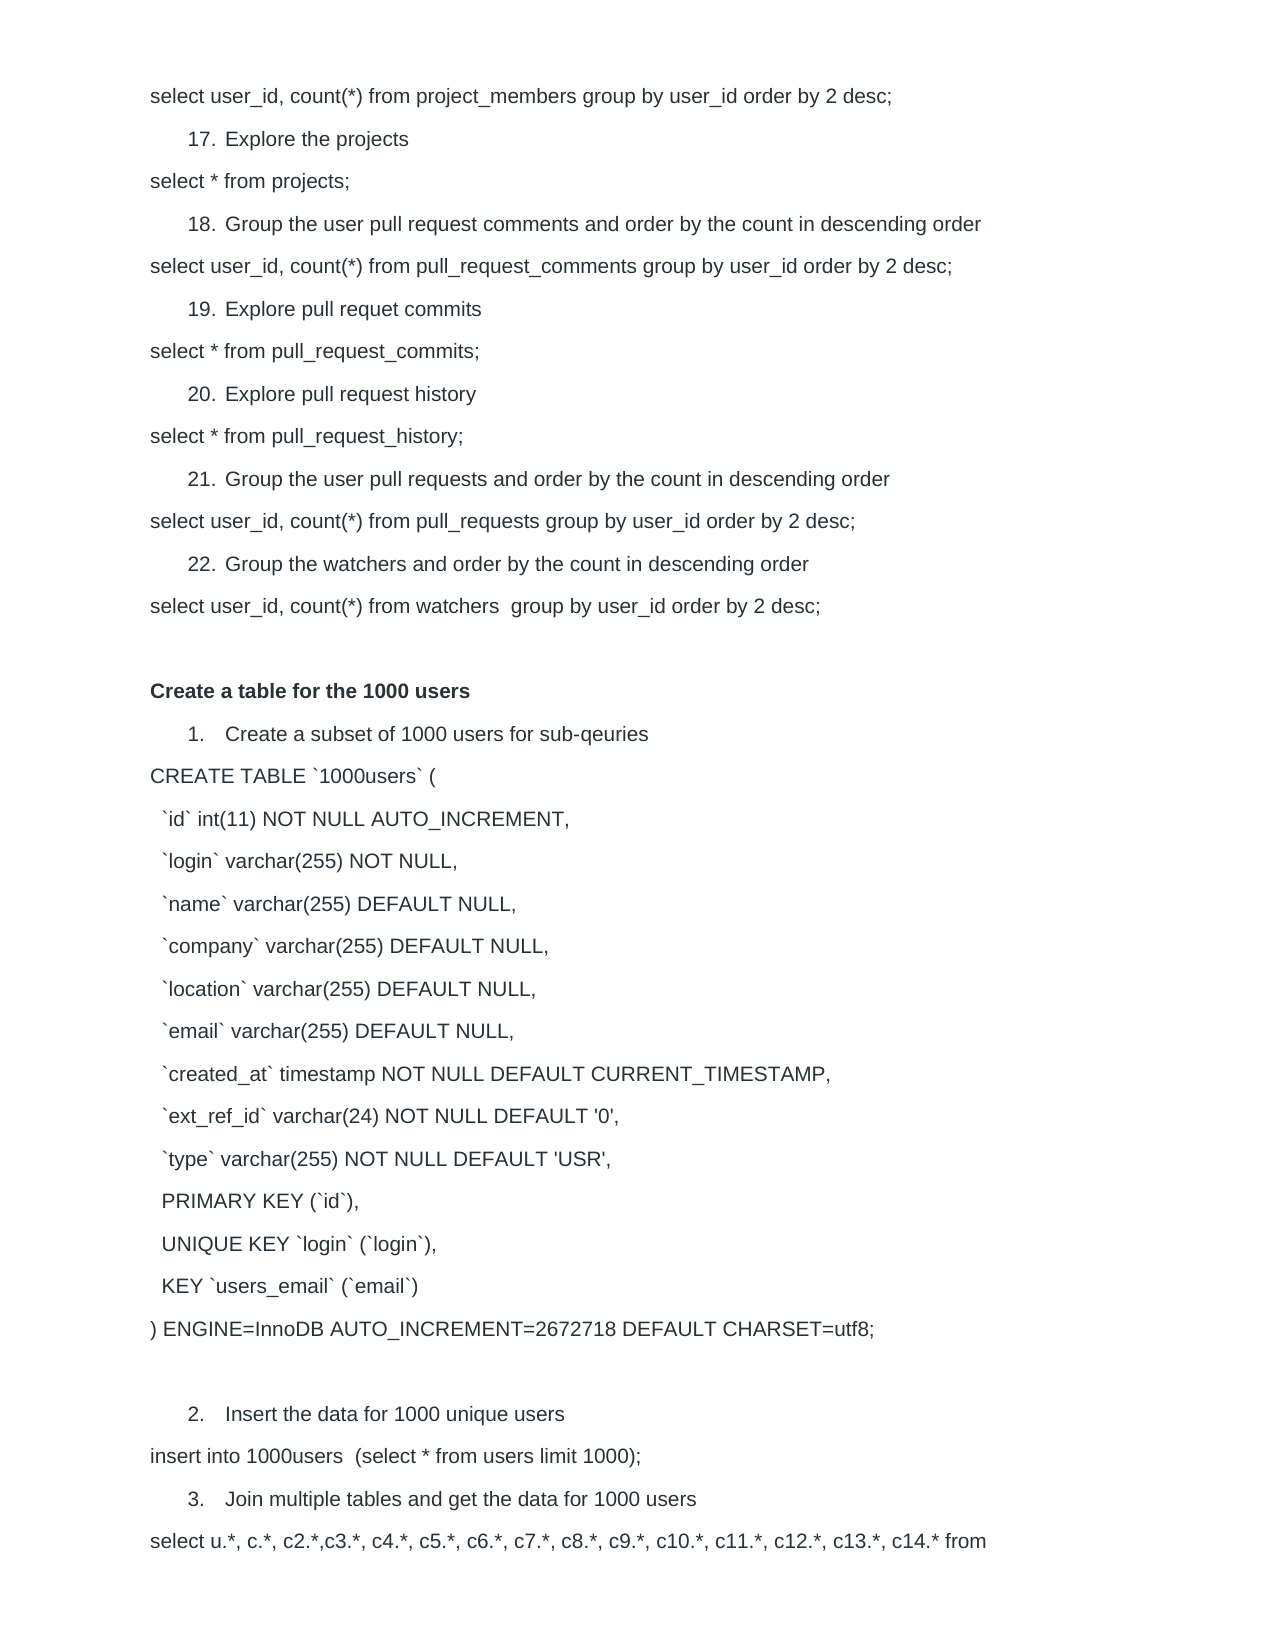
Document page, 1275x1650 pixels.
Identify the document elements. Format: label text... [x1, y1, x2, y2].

text select user_id, count(*) from project_members group by user_id order by 2 desc; [150, 84, 1125, 108]
text select * from projects; [150, 169, 1125, 193]
text select user_id, count(*) from watchers group by user_id order by 2 desc; [150, 594, 1125, 618]
text `ext_ref_id` varchar(24) NOT NULL DEFAULT '0', [150, 1104, 1125, 1128]
list Join multiple tables and get the data for 1000 users [187, 1487, 1125, 1511]
list Group the user pull request comments and order by the count in descending order [187, 212, 1125, 236]
text UNIQUE KEY `login` (`login`), [150, 1232, 1125, 1256]
text `id` int(11) NOT NULL AUTO_INCREMENT, [150, 807, 1125, 831]
text `company` varchar(255) DEFAULT NULL, [150, 934, 1125, 958]
text `created_at` timestamp NOT NULL DEFAULT CURRENT_TIMESTAMP, [150, 1062, 1125, 1086]
text select * from pull_request_history; [150, 424, 1125, 448]
list Create a subset of 1000 users for sub-qeuries [187, 722, 1125, 746]
text select user_id, count(*) from pull_requests group by user_id order by 2 desc; [150, 509, 1125, 533]
list Group the watchers and order by the count in descending order [187, 552, 1125, 576]
text select u.*, c.*, c2.*,c3.*, c4.*, c5.*, c6.*, c7.*, c8.*, c9.*, c10.*, c11.*, c12.*, c13.*, c14.* from [150, 1529, 1125, 1553]
text Create a table for the 1000 users [150, 679, 1125, 703]
text CREATE TABLE `1000users` ( [150, 764, 1125, 788]
text insert into 1000users (select * from users limit 1000); [150, 1444, 1125, 1468]
text `email` varchar(255) DEFAULT NULL, [150, 1019, 1125, 1043]
text PRIMARY KEY (`id`), [150, 1189, 1125, 1213]
text KEY `users_email` (`email`) [150, 1274, 1125, 1298]
list Insert the data for 1000 unique users [187, 1402, 1125, 1426]
list Group the user pull requests and order by the count in descending order [187, 467, 1125, 491]
text select * from pull_request_commits; [150, 339, 1125, 363]
text `login` varchar(255) NOT NULL, [150, 849, 1125, 873]
text `type` varchar(255) NOT NULL DEFAULT 'USR', [150, 1147, 1125, 1171]
text `name` varchar(255) DEFAULT NULL, [150, 892, 1125, 916]
list Explore the projects [187, 127, 1125, 151]
list Explore pull requet commits [187, 297, 1125, 321]
text `location` varchar(255) DEFAULT NULL, [150, 977, 1125, 1001]
text select user_id, count(*) from pull_request_comments group by user_id order by 2 desc; [150, 254, 1125, 278]
list Explore pull request history [187, 382, 1125, 406]
text ) ENGINE=InnoDB AUTO_INCREMENT=2672718 DEFAULT CHARSET=utf8; [150, 1317, 1125, 1341]
